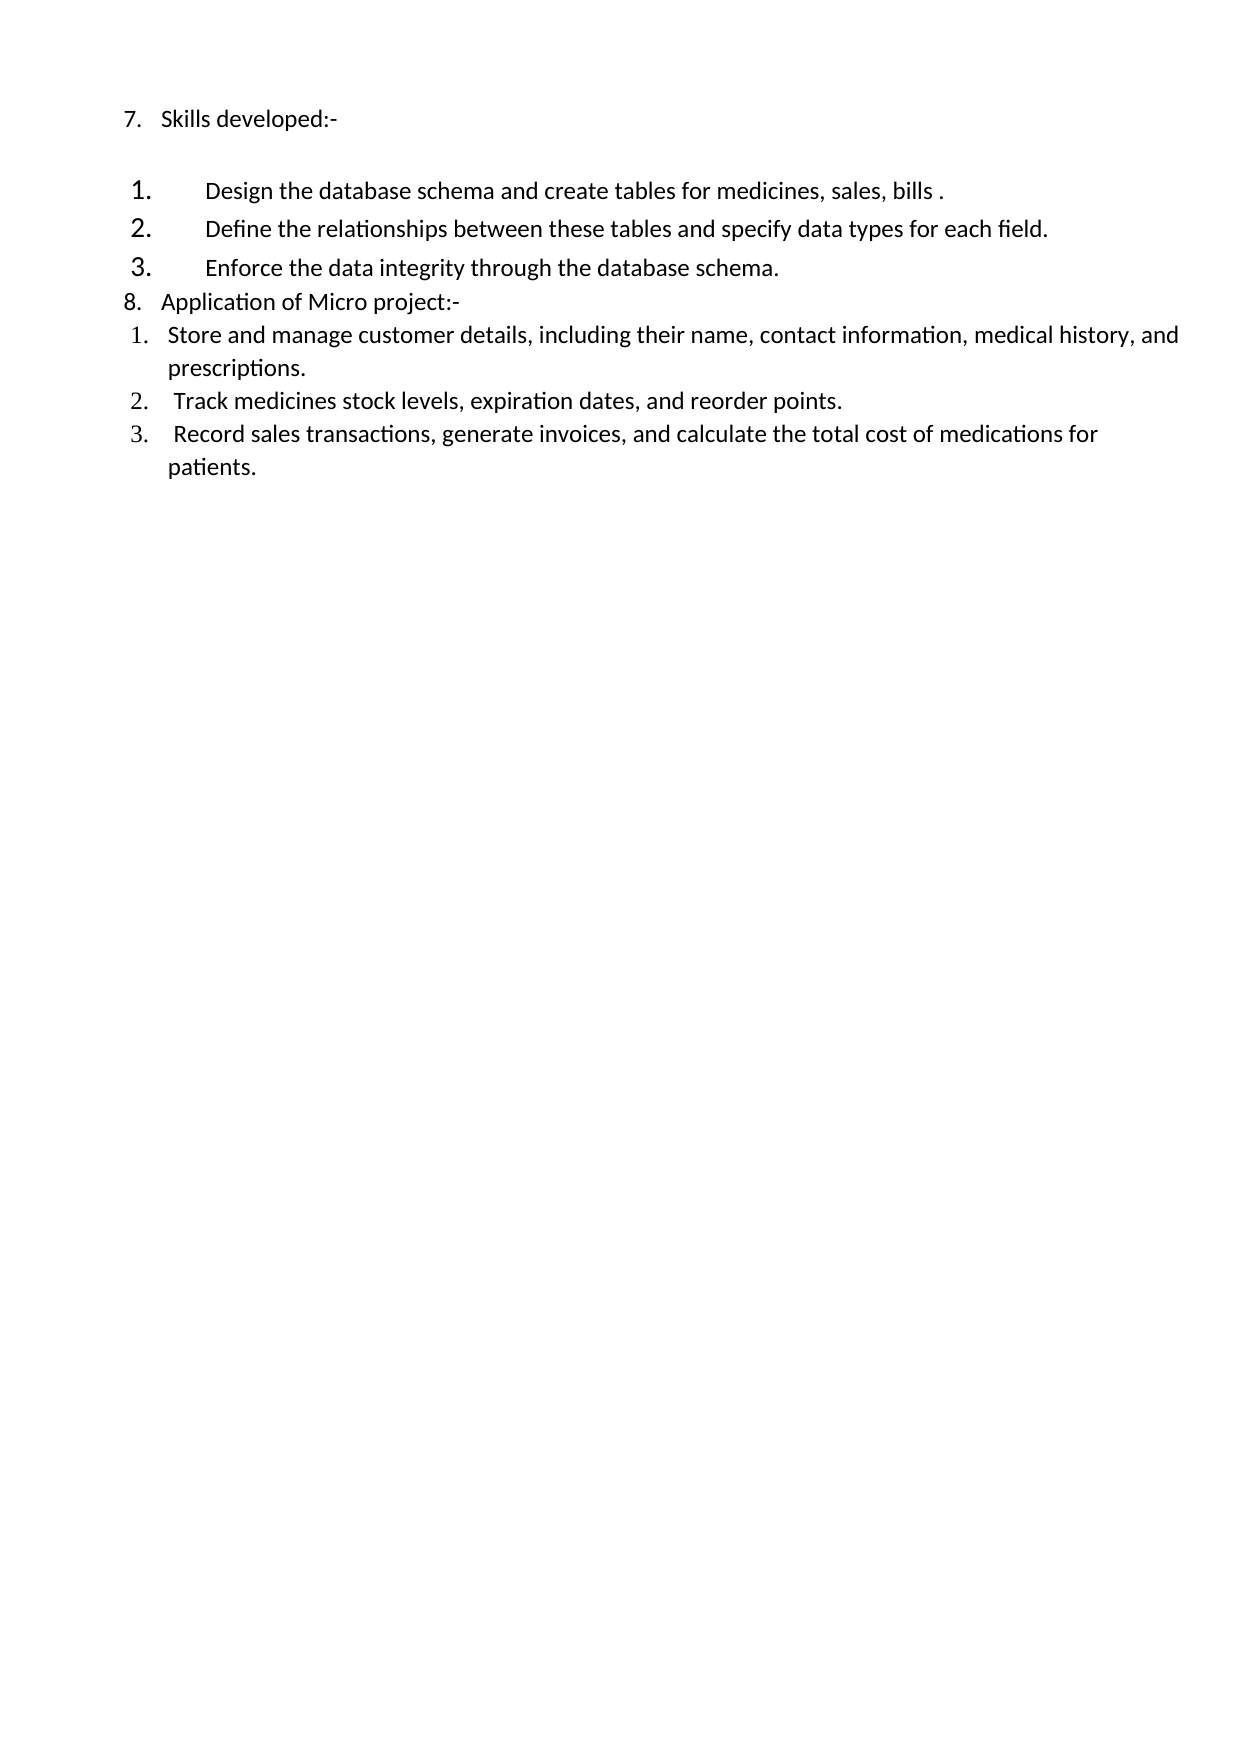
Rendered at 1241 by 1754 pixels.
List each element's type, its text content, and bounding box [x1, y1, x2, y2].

list Define the relationships between these tables and specify data types for each field. [130, 209, 1182, 245]
list Record sales transactions, generate invoices, and calculate the total cost of medications for patients. [130, 418, 1182, 481]
list Skills developed:- [123, 103, 1182, 134]
list Track medicines stock levels, expiration dates, and reorder points. [130, 385, 1182, 416]
list Application of Micro project:- [123, 286, 1182, 317]
list Design the database schema and create tables for medicines, sales, bills . [130, 171, 1182, 207]
list Store and manage customer details, including their name, contact information, medical history, and prescriptions. [130, 319, 1182, 383]
list Enforce the data integrity through the database schema. [130, 248, 1182, 283]
